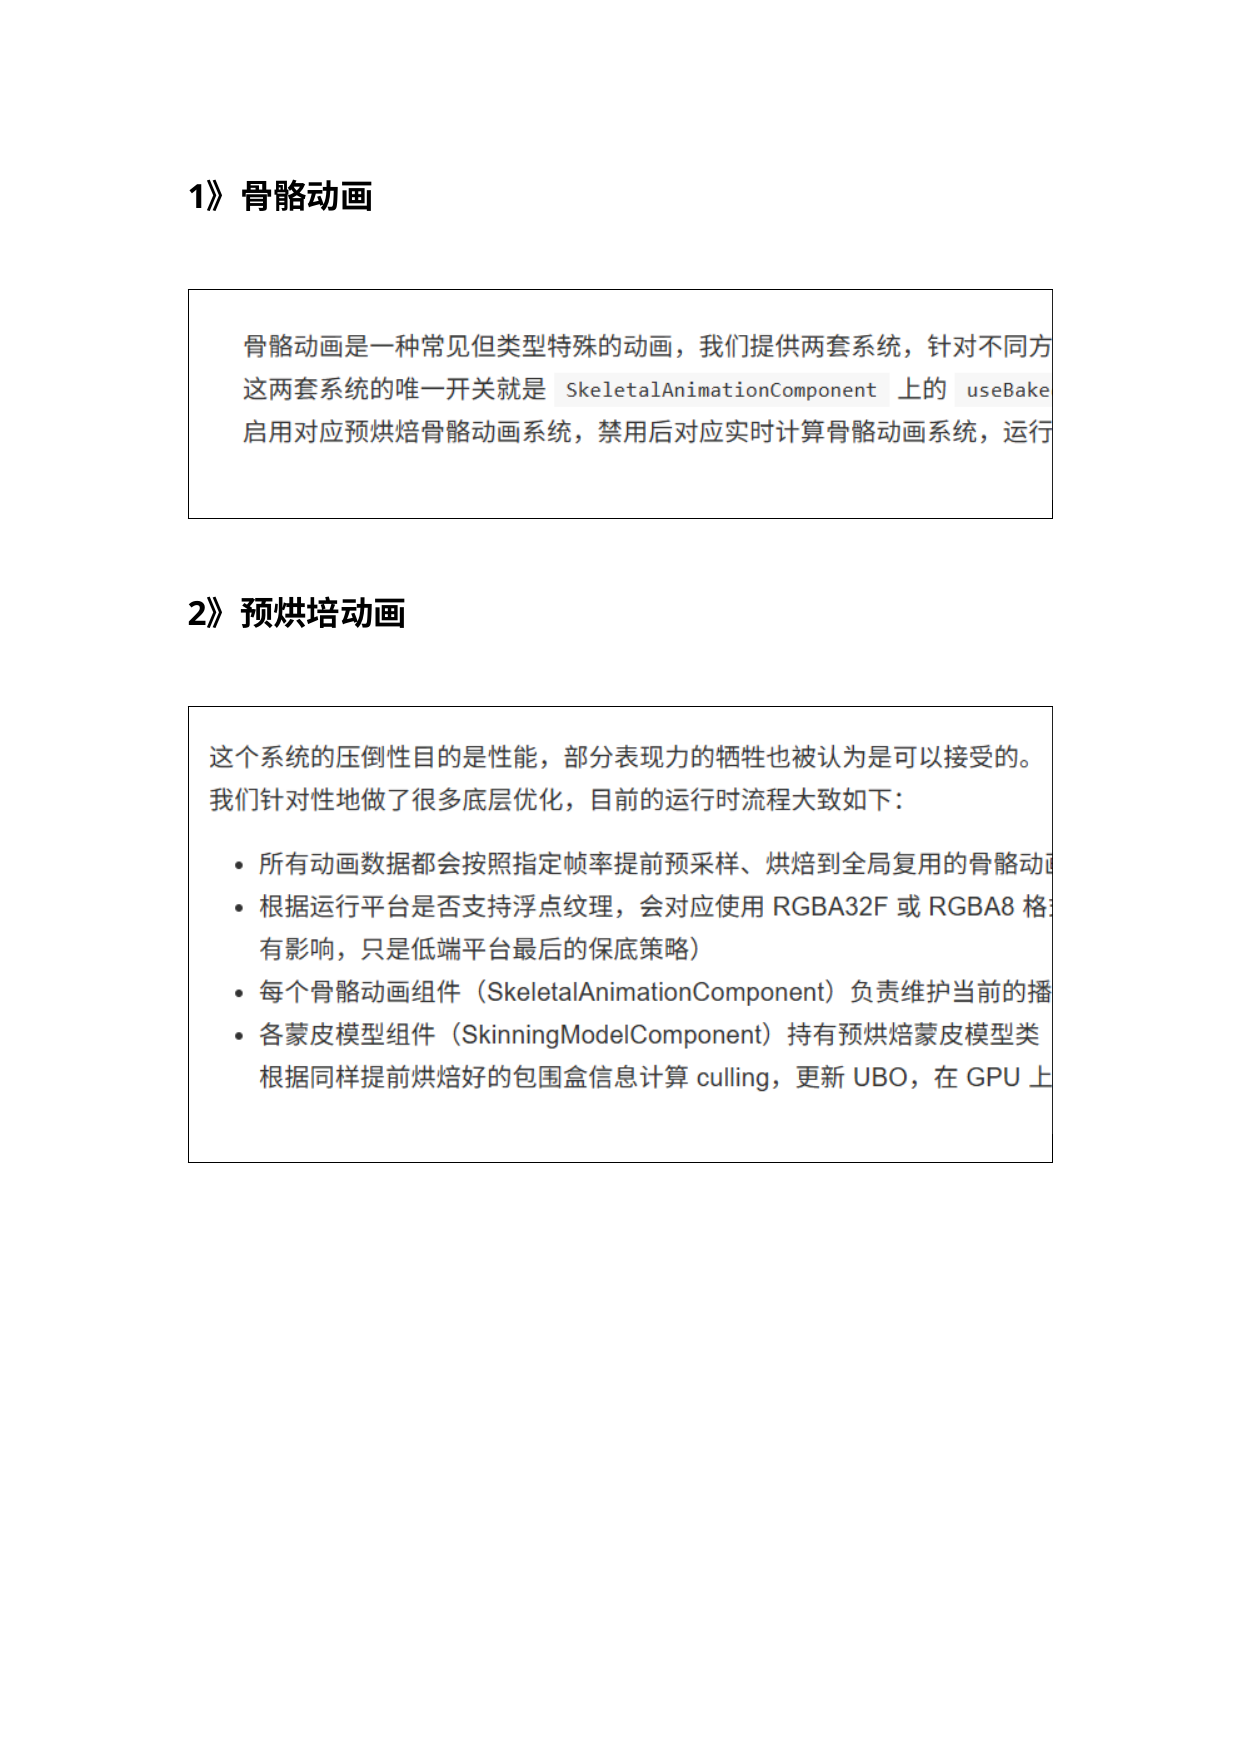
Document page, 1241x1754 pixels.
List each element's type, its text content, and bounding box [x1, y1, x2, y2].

picture [199, 290, 1053, 500]
subtitle 1》骨骼动画 [187, 162, 1053, 227]
picture [199, 707, 1053, 1134]
table_header [189, 290, 1052, 518]
subtitle 2》预烘培动画 [187, 578, 1053, 643]
table_header [189, 707, 1052, 1162]
